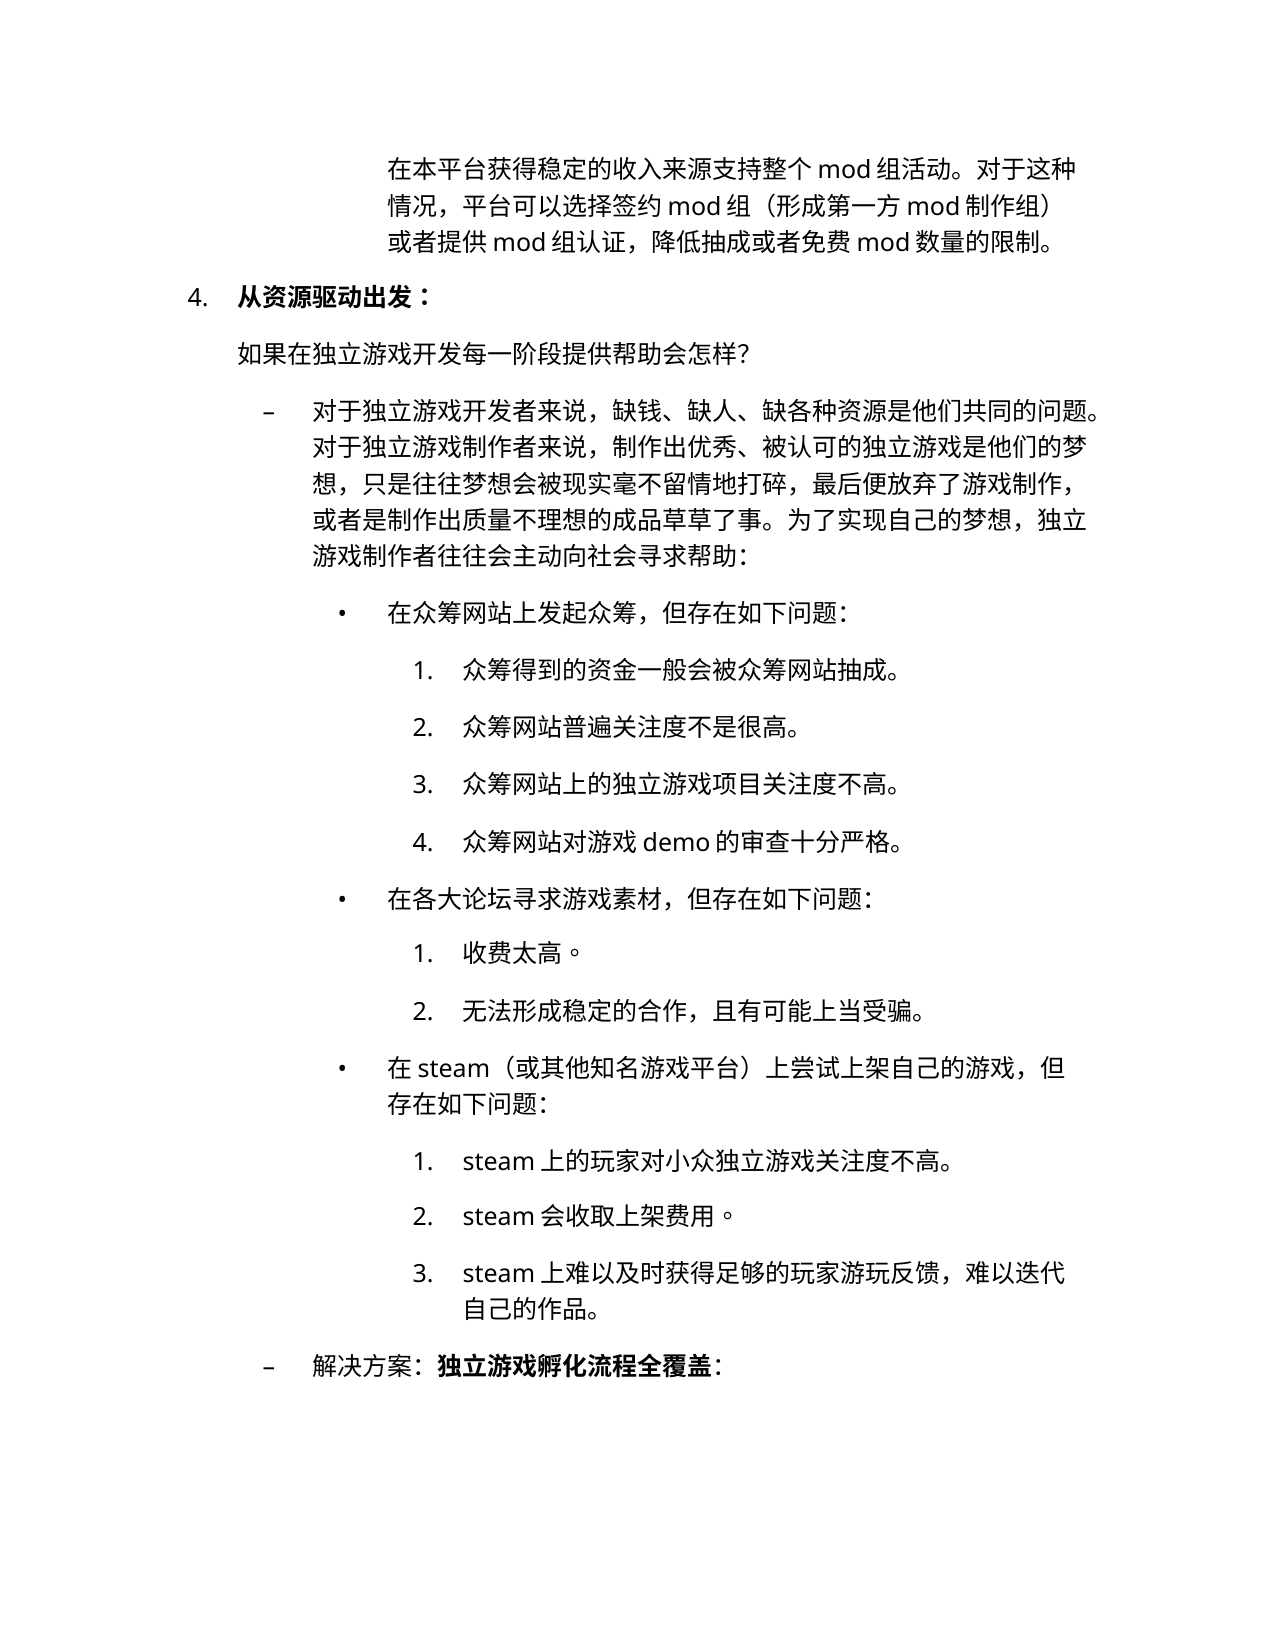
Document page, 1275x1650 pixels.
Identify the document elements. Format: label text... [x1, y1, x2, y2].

list 解决方案：独立游戏孵化流程全覆盖： [262, 1347, 1087, 1383]
list 收费太高。 [412, 936, 1087, 970]
list steam会收取上架费用。 [412, 1198, 1087, 1233]
list 如果在独立游戏开发每一阶段提供帮助会怎样？ [187, 334, 1087, 371]
list 众筹网站上的独立游戏项目关注度不高。 [412, 765, 1087, 801]
list 从资源驱动出发： [187, 279, 1087, 314]
list 众筹网站普遍关注度不是很高。 [412, 708, 1087, 744]
list 在steam（或其他知名游戏平台）上尝试上架自己的游戏，但存在如下问题： [337, 1048, 1087, 1121]
list 无法形成稳定的合作，且有可能上当受骗。 [412, 991, 1087, 1027]
list steam上难以及时获得足够的玩家游玩反馈，难以迭代自己的作品。 [412, 1253, 1087, 1326]
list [337, 150, 1087, 259]
list 对于独立游戏开发者来说，缺钱、缺人、缺各种资源是他们共同的问题。对于独立游戏制作者来说，制作出优秀、被认可的独立游戏是他们的梦想，只是往往梦想会被现实毫不留情地打碎，最后便放弃了游戏制作，或者是制作出质量不理想的成品草草了事。为了实现自己的梦想，独立游戏制作者往往会主动向社会寻求帮助： [262, 392, 1087, 573]
list 在各大论坛寻求游戏素材，但存在如下问题： [337, 879, 1087, 915]
list steam上的玩家对小众独立游戏关注度不高。 [412, 1141, 1087, 1178]
list 众筹得到的资金一般会被众筹网站抽成。 [412, 651, 1087, 687]
list 在众筹网站上发起众筹，但存在如下问题： [337, 594, 1087, 630]
list 众筹网站对游戏demo的审查十分严格。 [412, 822, 1087, 858]
